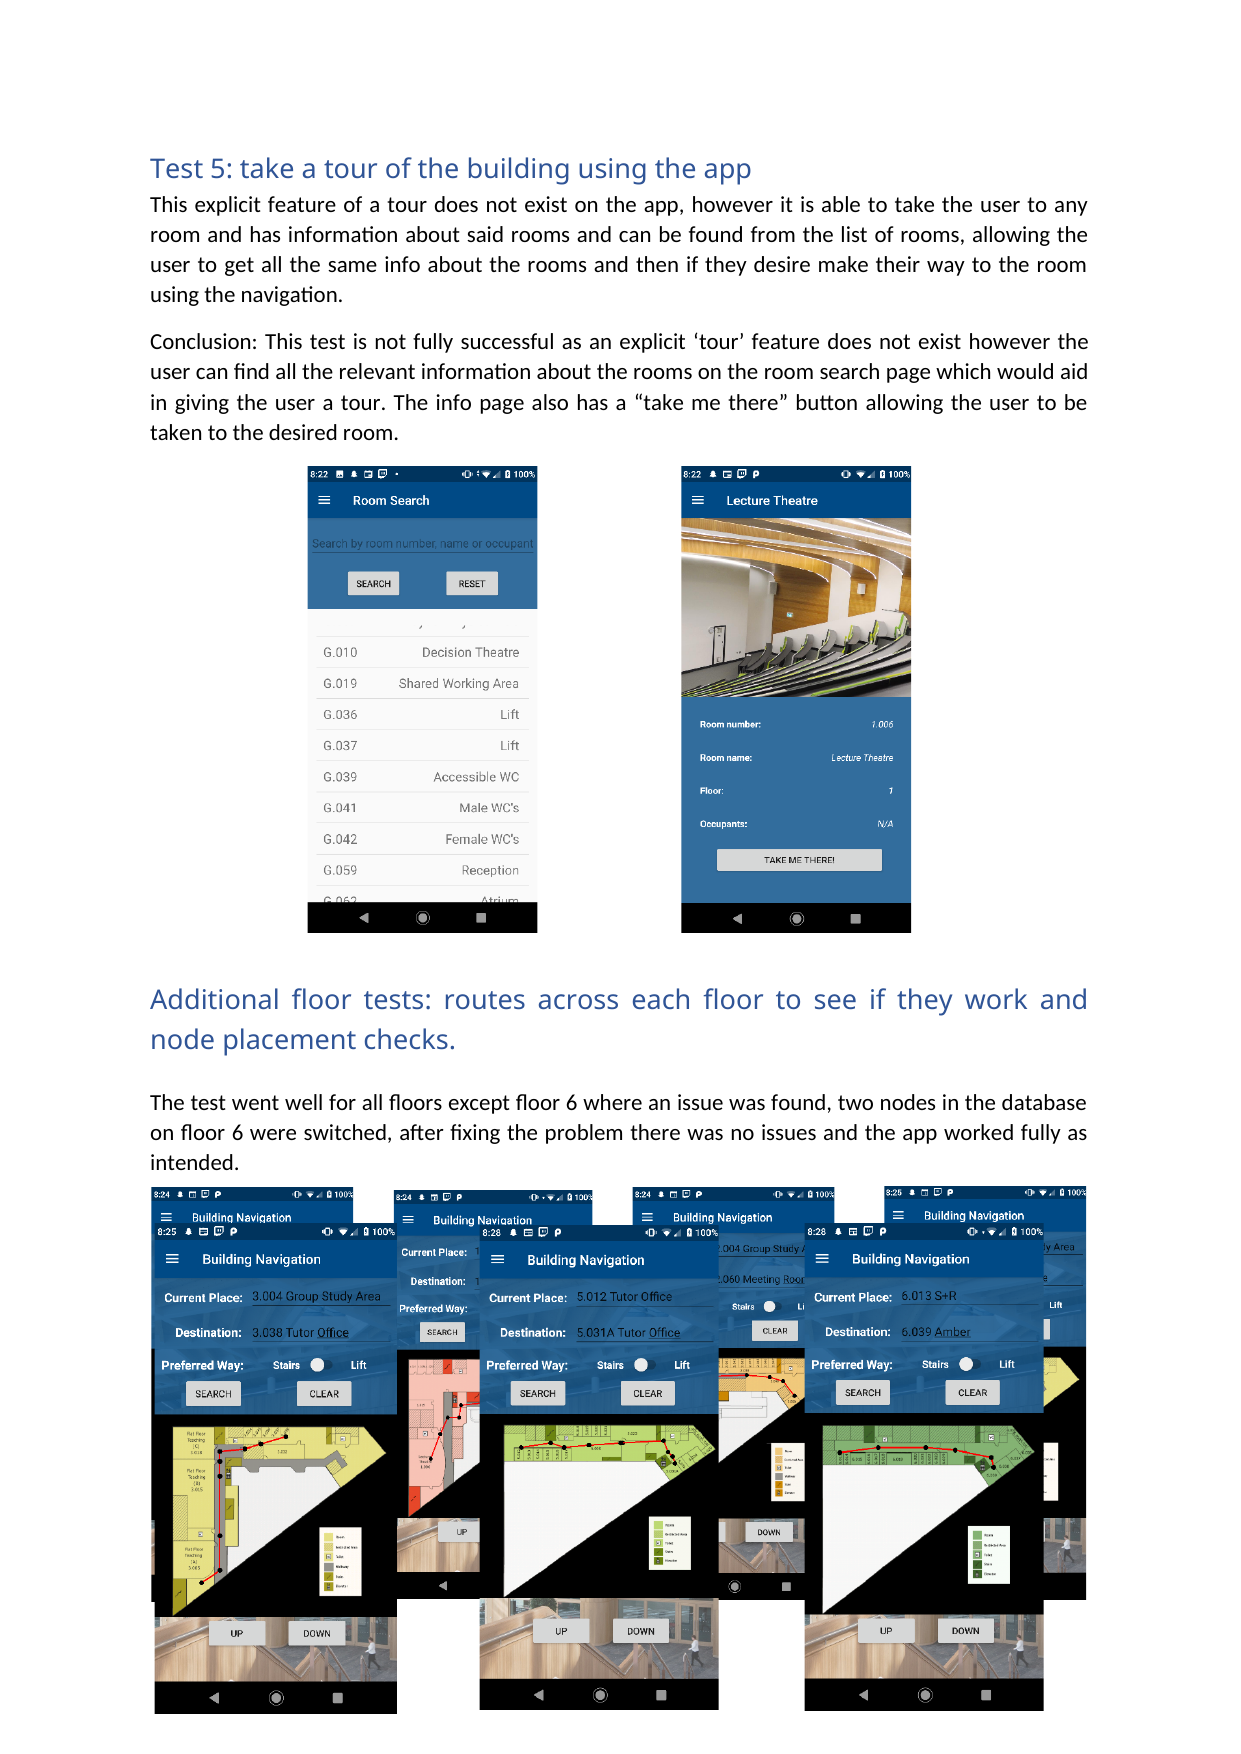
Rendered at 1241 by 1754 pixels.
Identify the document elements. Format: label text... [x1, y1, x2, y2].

picture [306, 466, 537, 929]
picture [150, 1186, 1086, 1711]
subtitle Additional floor tests: routes across each floor to see if they work and node placement checks. [150, 980, 1090, 1057]
subtitle Test 5: take a tour of the building using the app [150, 150, 1090, 187]
text Conclusion: This test is not fully successful as an explicit ‘tour’ feature does not exist however the user can find all the relevant information about the rooms on the room search page which would aid in giving the user a tour. The info page also has a “take me there” button allowing the user to be taken to the desired room. [150, 327, 1090, 446]
text The test went well for all floors except floor 6 where an issue was found, two nodes in the database on floor 6 were switched, after fixing the problem there was no issues and the app worked fully as intended. [150, 1088, 1090, 1176]
text This explicit feature of a tour does not exist on the app, however it is able to take the user to any room and has information about said rooms and can be found from the list of rooms, allowing the user to get all the same info about the rooms and then if they desire make their way to the room using the navigation. [150, 190, 1090, 308]
picture [679, 466, 911, 929]
